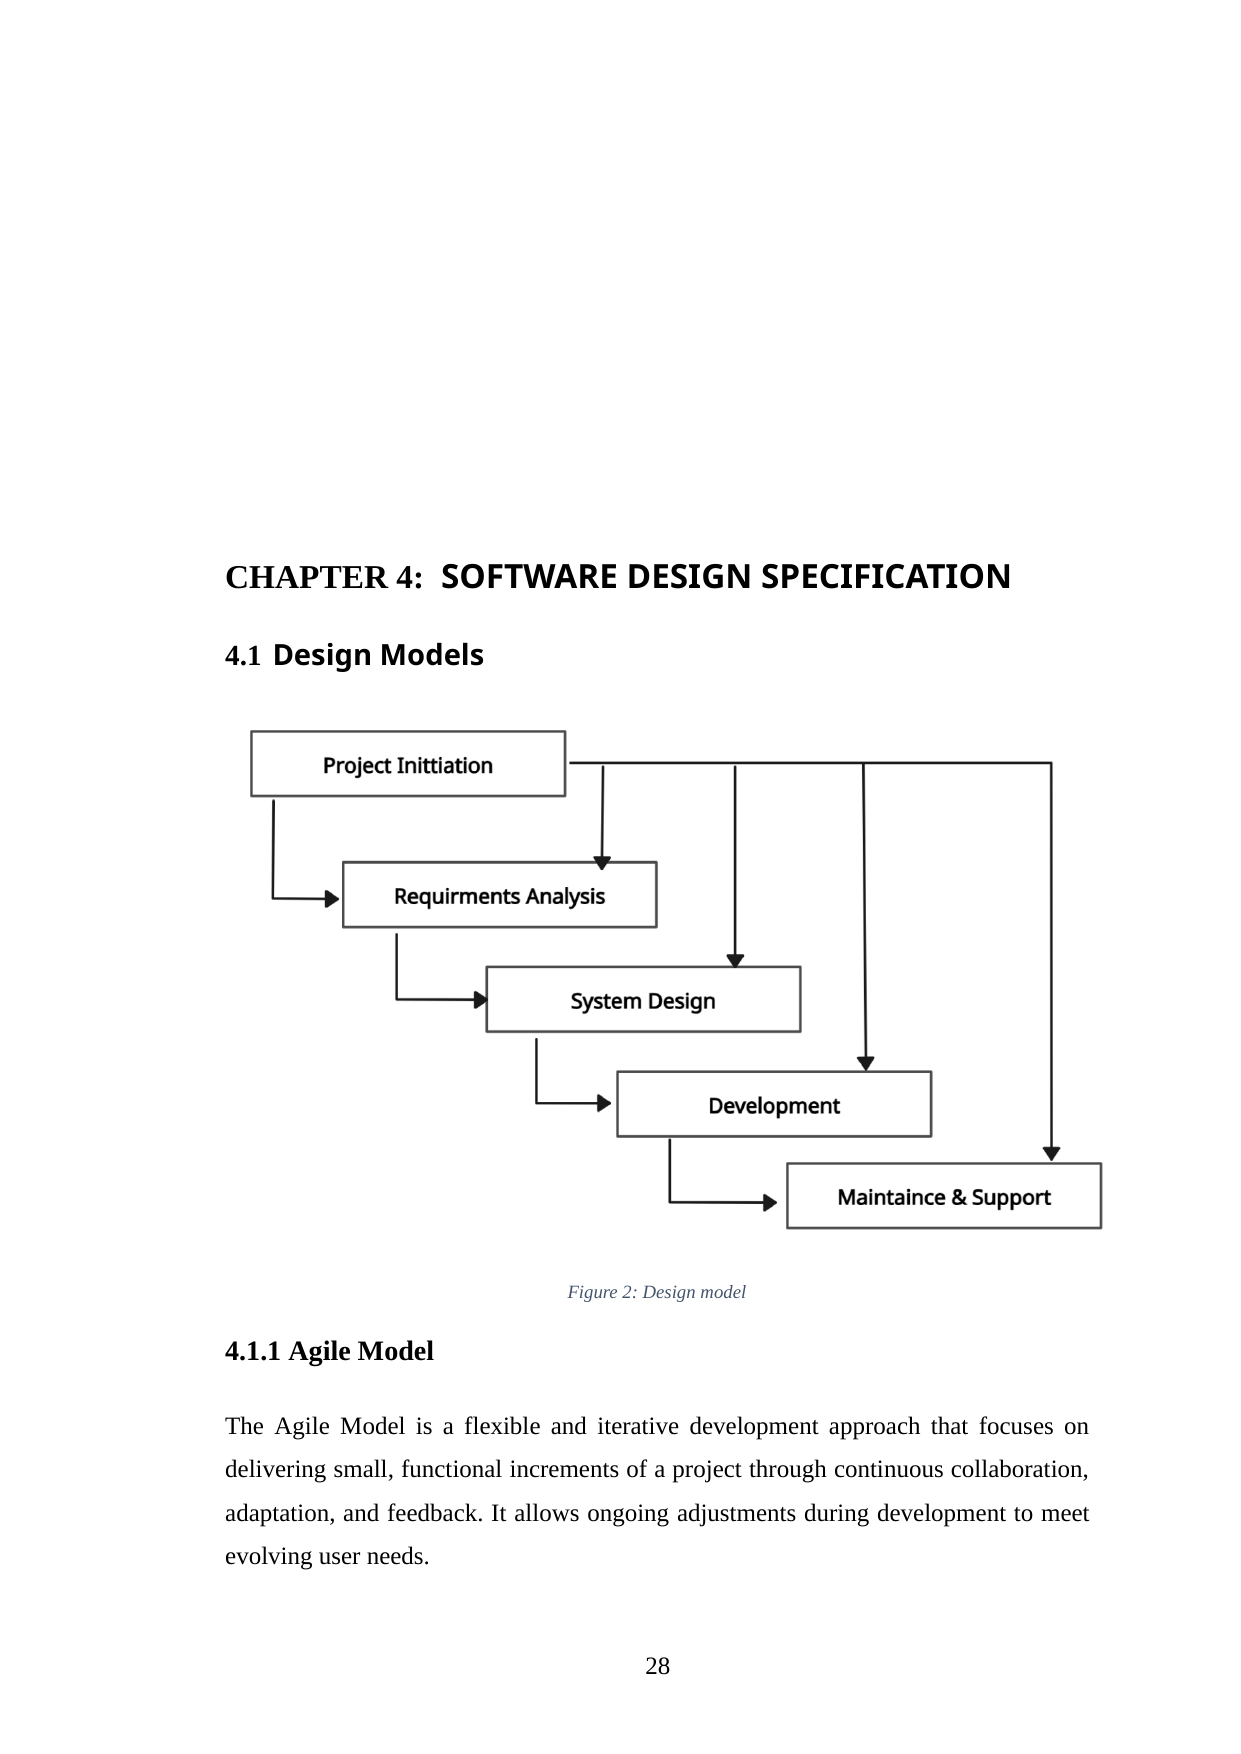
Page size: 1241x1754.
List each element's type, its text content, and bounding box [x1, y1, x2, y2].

picture [225, 705, 1127, 1254]
subtitle Design Models [225, 634, 1090, 673]
text Figure 2: Design model [225, 1281, 1090, 1302]
subtitle SOFTWARE DESIGN SPECIFICATION [225, 553, 1090, 598]
text 4.1.1 Agile Model [225, 1334, 1090, 1366]
text The Agile Model is a flexible and iterative development approach that focuses on delivering small, functional increments of a project through continuous collaboration, adaptation, and feedback. It allows ongoing adjustments during development to meet evolving user needs. [225, 1411, 1090, 1569]
